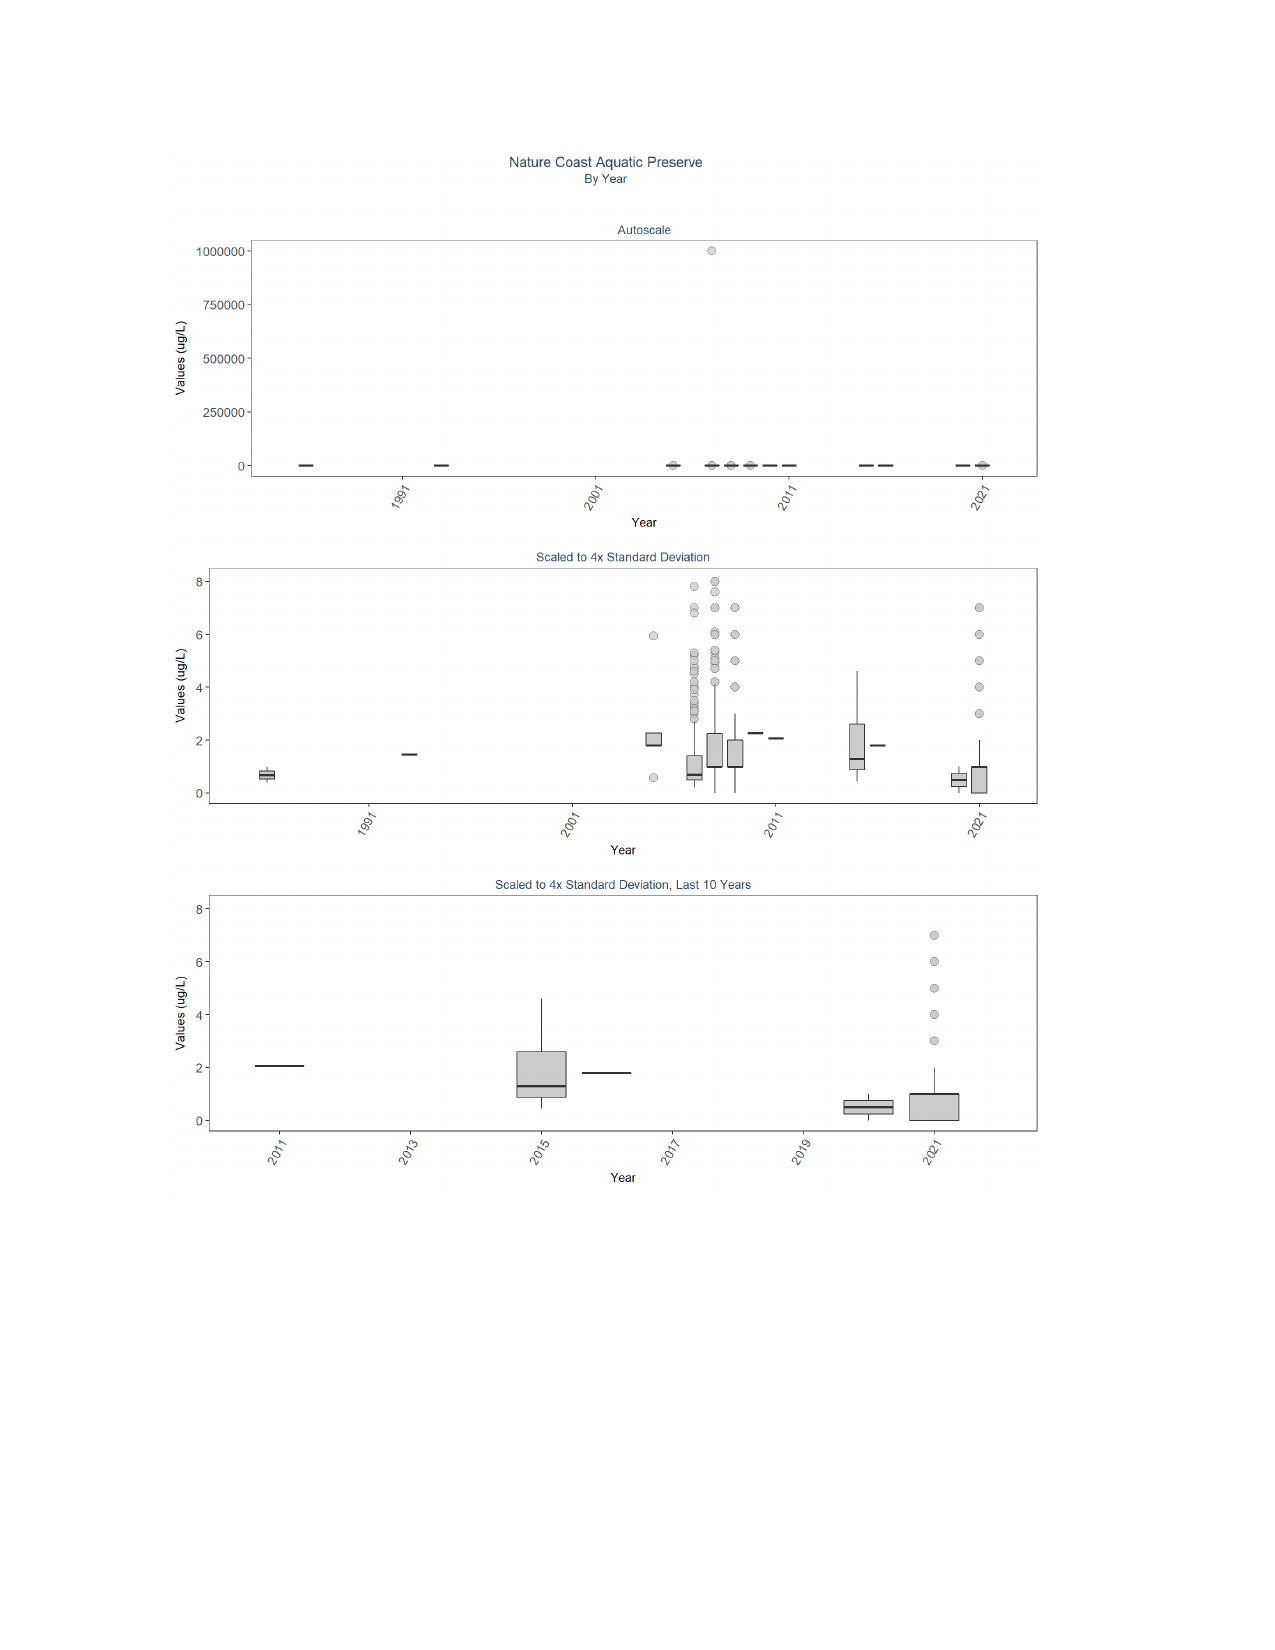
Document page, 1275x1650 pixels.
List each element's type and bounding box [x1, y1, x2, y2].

picture [168, 150, 1044, 1200]
